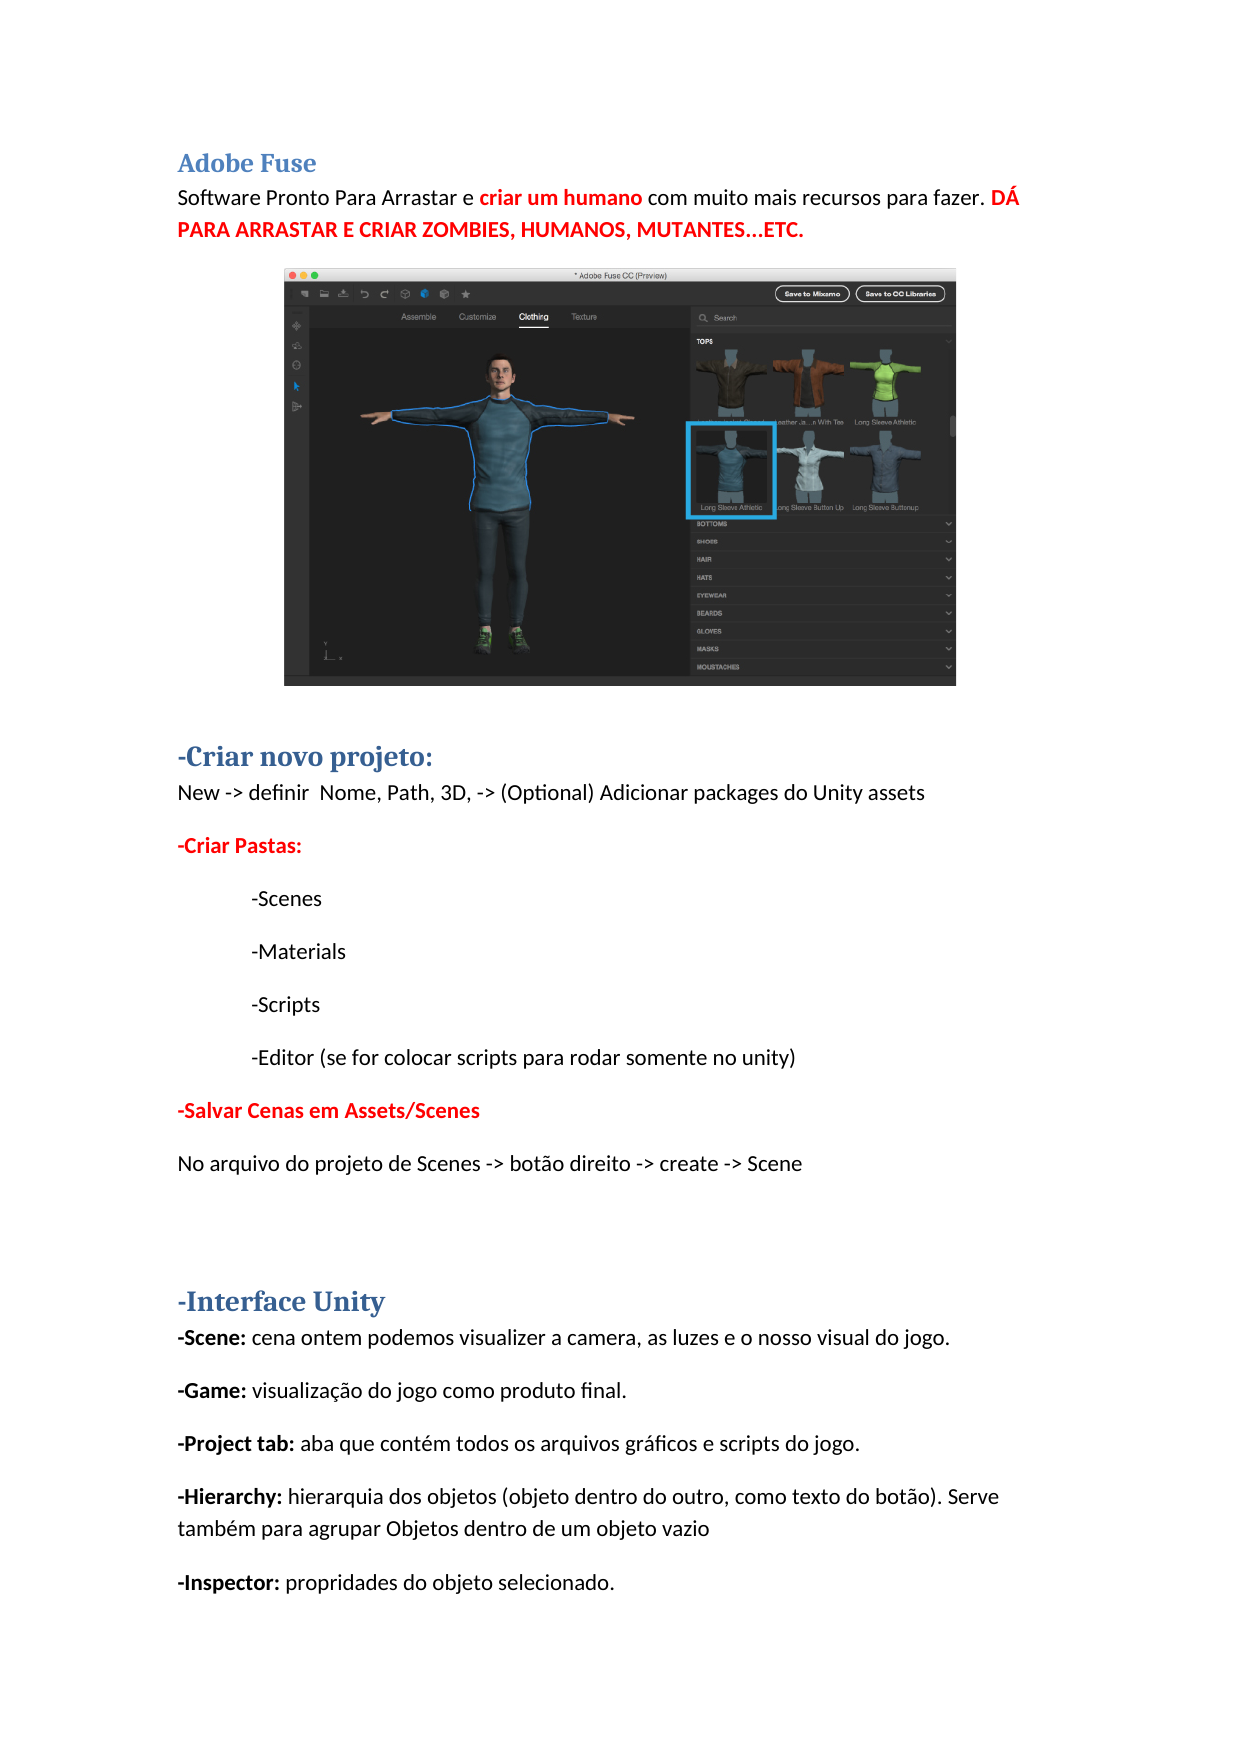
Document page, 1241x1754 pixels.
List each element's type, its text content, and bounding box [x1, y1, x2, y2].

subtitle Adobe Fuse [177, 148, 1063, 179]
text New -> definir Nome, Path, 3D, -> (Optional) Adicionar packages do Unity assets [177, 778, 1063, 806]
text No arquivo do projeto de Scenes -> botão direito -> create -> Scene [177, 1149, 1063, 1178]
text -Game: visualização do jogo como produto final. [177, 1376, 1063, 1404]
text Software Pronto Para Arrastar e criar um humano com muito mais recursos para fazer. DÁ PARA ARRASTAR E CRIAR ZOMBIES, HUMANOS, MUTANTES...ETC. [177, 183, 1063, 243]
subtitle -Interface Unity [177, 1285, 1063, 1318]
text -Hierarchy: hierarquia dos objetos (objeto dentro do outro, como texto do botão). Serve também para agrupar Objetos dentro de um objeto vazio [177, 1482, 1063, 1543]
text -Scripts [177, 991, 1063, 1018]
text -Materials [177, 937, 1063, 966]
text -Criar Pastas: [177, 831, 1063, 859]
text -Editor (se for colocar scripts para rodar somente no unity) [177, 1043, 1063, 1072]
text -Salvar Cenas em Assets/Scenes [177, 1097, 1063, 1124]
text -Project tab: aba que contém todos os arquivos gráficos e scripts do jogo. [177, 1429, 1063, 1457]
subtitle -Criar novo projeto: [177, 740, 1063, 773]
text -Scene: cena ontem podemos visualizer a camera, as luzes e o nosso visual do jogo. [177, 1323, 1063, 1351]
picture [284, 268, 957, 686]
text -Inspector: propridades do objeto selecionado. [177, 1568, 1063, 1596]
text -Scenes [177, 884, 1063, 912]
